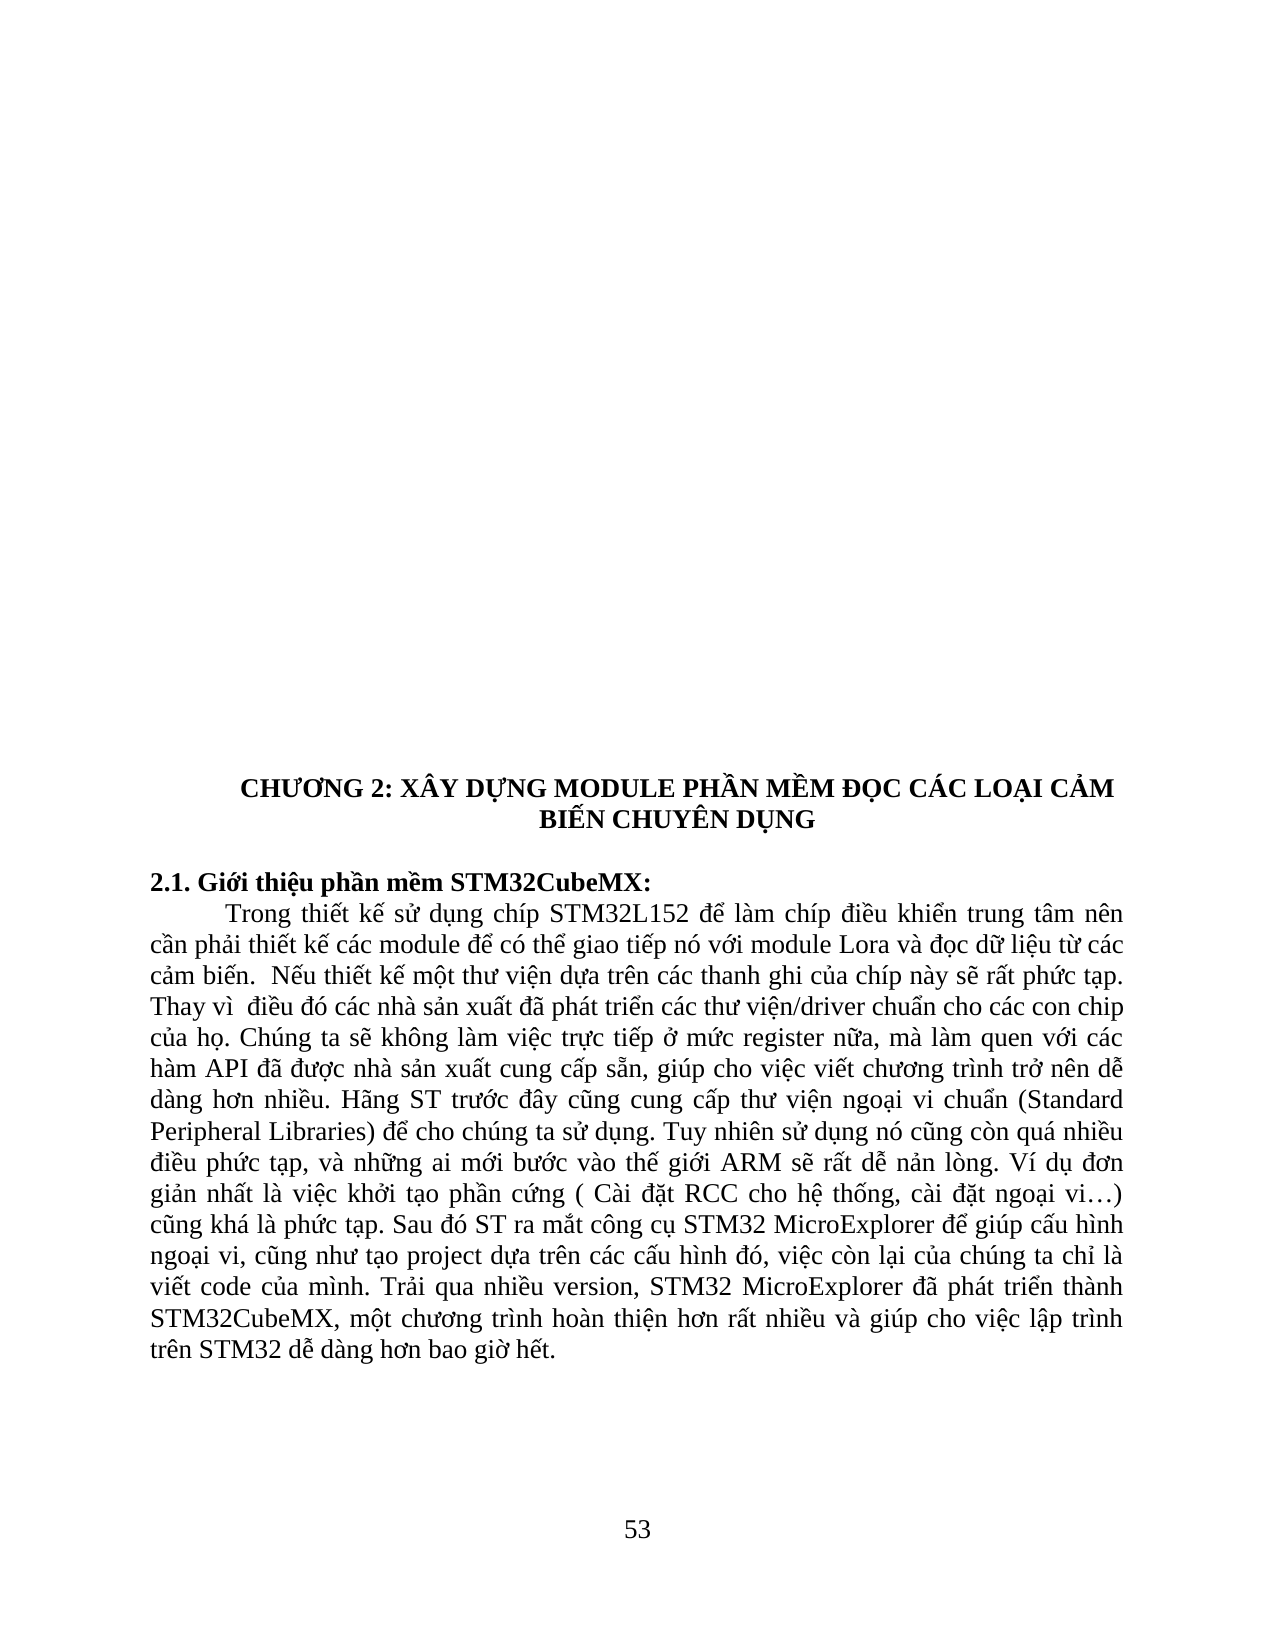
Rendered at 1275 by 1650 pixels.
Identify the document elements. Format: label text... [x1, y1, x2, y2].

text 2.1. Giới thiệu phần mềm STM32CubeMX: [150, 866, 1125, 897]
text Trong thiết kế sử dụng chíp STM32L152 để làm chíp điều khiển trung tâm nên cần phải thiết kế các module để có thể giao tiếp nó với module Lora và đọc dữ liệu từ các cảm biến. Nếu thiết kế một thư viện dựa trên các thanh ghi của chíp này sẽ rất phức tạp. Thay vì điều đó các nhà sản xuất đã phát triển các thư viện/driver chuẩn cho các con chip của họ. Chúng ta sẽ không làm việc trực tiếp ở mức register nữa, mà làm quen với các hàm API đã được nhà sản xuất cung cấp sẵn, giúp cho việc viết chương trình trở nên dễ dàng hơn nhiều. Hãng ST trước đây cũng cung cấp thư viện ngoại vi chuẩn (Standard Peripheral Libraries) để cho chúng ta sử dụng. Tuy nhiên sử dụng nó cũng còn quá nhiều điều phức tạp, và những ai mới bước vào thế giới ARM sẽ rất dễ nản lòng. Ví dụ đơn giản nhất là việc khởi tạo phần cứng ( Cài đặt RCC cho hệ thống, cài đặt ngoại vi…) cũng khá là phức tạp. Sau đó ST ra mắt công cụ STM32 MicroExplorer để giúp cấu hình ngoại vi, cũng như tạo project dựa trên các cấu hình đó, việc còn lại của chúng ta chỉ là viết code của mình. Trải qua nhiều version, STM32 MicroExplorer đã phát triển thành STM32CubeMX, một chương trình hoàn thiện hơn rất nhiều và giúp cho việc lập trình trên STM32 dễ dàng hơn bao giờ hết. [150, 1084, 1125, 1364]
list CHƯƠNG 2: XÂY DỰNG MODULE PHẦN MỀM ĐỌC CÁC LOẠI CẢM BIẾN CHUYÊN DỤNG [230, 772, 1125, 834]
text Trong thiết kế sử dụng chíp STM32L152 để làm chíp điều khiển trung tâm nên cần phải thiết kế các module để có thể giao tiếp nó với module Lora và đọc dữ liệu từ các cảm biến. Nếu thiết kế một thư viện dựa trên các thanh ghi của chíp này sẽ rất phức tạp. Thay vì điều đó các nhà sản xuất đã phát triển các thư viện/driver chuẩn cho các con chip của họ. Chúng ta sẽ không làm việc trực tiếp ở mức register nữa, mà làm quen với các hàm API đã được nhà sản xuất cung cấp sẵn, giúp cho việc viết chương trình trở nên dễ dàng hơn nhiều. Hãng ST trước đây cũng cung cấp thư viện ngoại vi chuẩn (Standard Peripheral Libraries) để cho chúng ta sử dụng. Tuy nhiên sử dụng nó cũng còn quá nhiều điều phức tạp, và những ai mới bước vào thế giới ARM sẽ rất dễ nản lòng. Ví dụ đơn giản nhất là việc khởi tạo phần cứng ( Cài đặt RCC cho hệ thống, cài đặt ngoại vi…) cũng khá là phức tạp. Sau đó ST ra mắt công cụ STM32 MicroExplorer để giúp cấu hình ngoại vi, cũng như tạo project dựa trên các cấu hình đó, việc còn lại của chúng ta chỉ là viết code của mình. Trải qua nhiều version, STM32 MicroExplorer đã phát triển thành STM32CubeMX, một chương trình hoàn thiện hơn rất nhiều và giúp cho việc lập trình trên STM32 dễ dàng hơn bao giờ hết. [150, 897, 1125, 1021]
